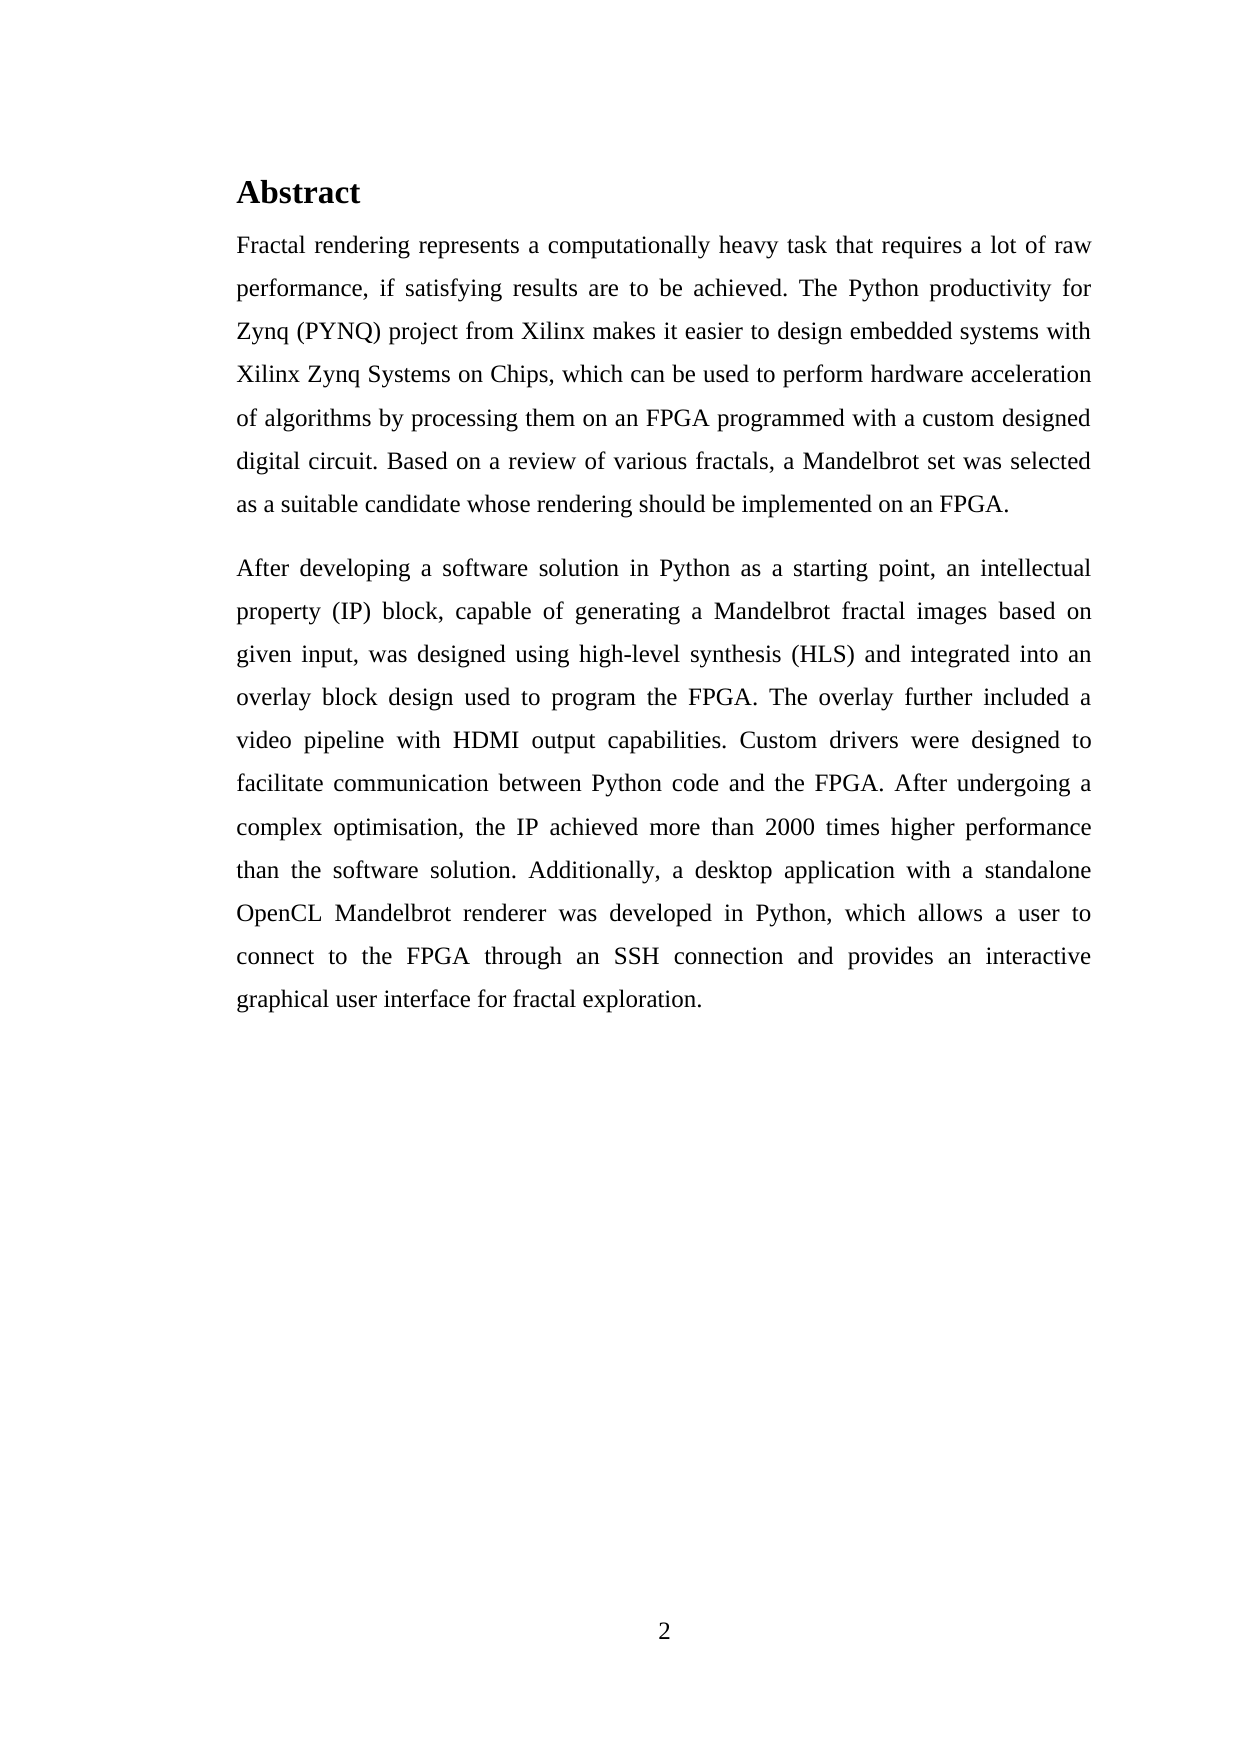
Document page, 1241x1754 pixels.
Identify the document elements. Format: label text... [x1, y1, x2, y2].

text Fractal rendering represents a computationally heavy task that requires a lot of raw performance, if satisfying results are to be achieved. The Python productivity for Zynq (PYNQ) project from Xilinx makes it easier to design embedded systems with Xilinx Zynq Systems on Chips, which can be used to perform hardware acceleration of algorithms by processing them on an FPGA programmed with a custom designed digital circuit. Based on a review of various fractals, a Mandelbrot set was selected as a suitable candidate whose rendering should be implemented on an FPGA. [236, 230, 1092, 518]
text After developing a software solution in Python as a starting point, an intellectual property (IP) block, capable of generating a Mandelbrot fractal images based on given input, was designed using high-level synthesis (HLS) and integrated into an overlay block design used to program the FPGA. The overlay further included a video pipeline with HDMI output capabilities. Custom drivers were designed to facilitate communication between Python code and the FPGA. After undergoing a complex optimisation, the IP achieved more than 2000 times higher performance than the software solution. Additionally, a desktop application with a standalone OpenCL Mandelbrot renderer was developed in Python, which allows a user to connect to the FPGA through an SSH connection and provides an interactive graphical user interface for fractal exploration. [236, 553, 1092, 1013]
subtitle Abstract [236, 173, 1092, 211]
